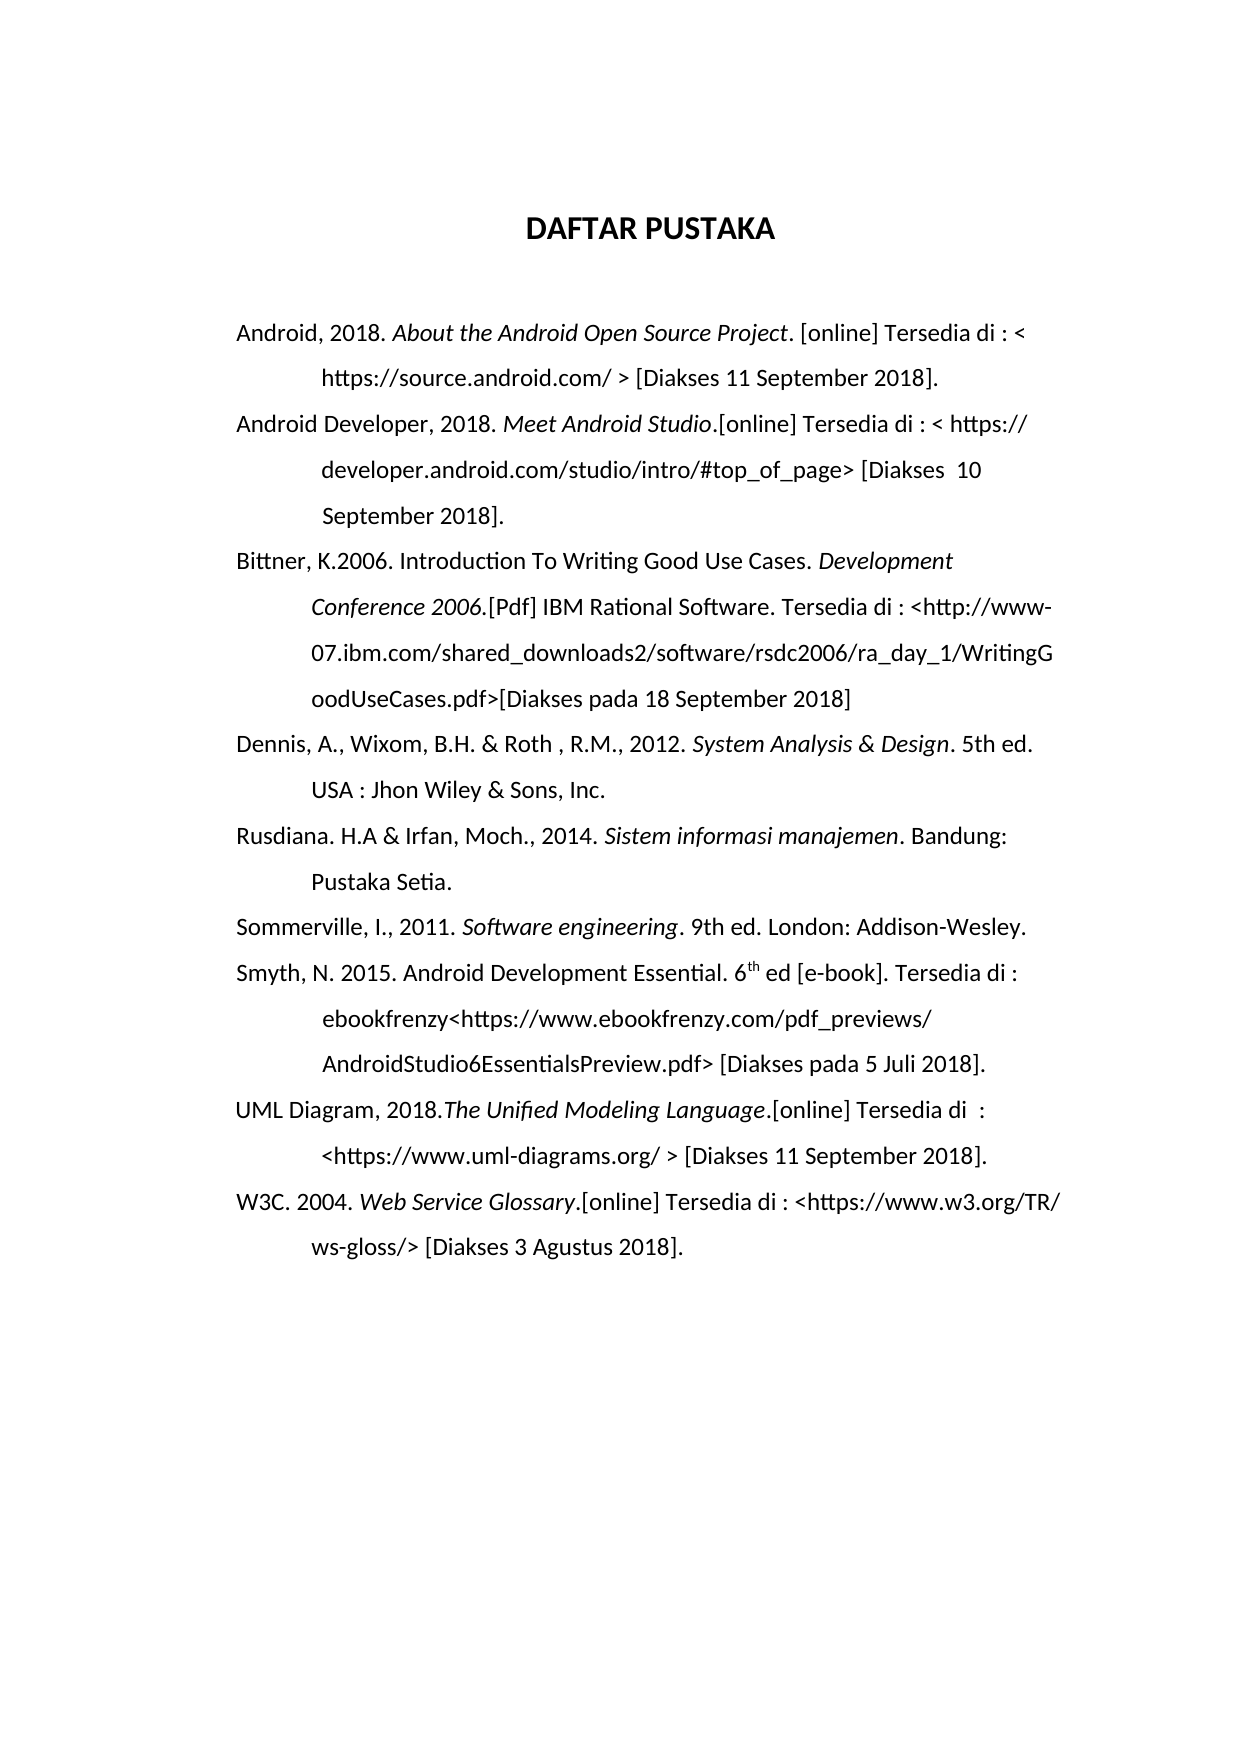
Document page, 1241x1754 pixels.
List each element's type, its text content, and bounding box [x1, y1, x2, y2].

text ws-gloss/> [Diakses 3 Agustus 2018]. [236, 1231, 1063, 1262]
subtitle DAFTAR PUSTAKA [236, 207, 1064, 247]
text Conference 2006.[Pdf] IBM Rational Software. Tersedia di : <http://www- [236, 591, 1063, 622]
text Bittner, K.2006. Introduction To Writing Good Use Cases. Development [236, 546, 1063, 576]
text Android Developer, 2018. Meet Android Studio.[online] Tersedia di : < https:// [236, 408, 1063, 439]
text oodUseCases.pdf>[Diakses pada 18 September 2018] [236, 683, 1063, 713]
text W3C. 2004. Web Service Glossary.[online] Tersedia di : <https://www.w3.org/TR/ [236, 1186, 1063, 1216]
text ebookfrenzy<https://www.ebookfrenzy.com/pdf_previews/AndroidStudio6EssentialsPreview.pdf> [Diakses pada 5 Juli 2018]. [322, 1003, 1063, 1079]
text https://source.android.com/ > [Diakses 11 September 2018]. [321, 363, 1063, 393]
text <https://www.uml-diagrams.org/ > [Diakses 11 September 2018]. [321, 1140, 1063, 1171]
text 07.ibm.com/shared_downloads2/software/rsdc2006/ra_day_1/WritingG [236, 637, 1063, 667]
text UML Diagram, 2018.The Unified Modeling Language.[online] Tersedia di : [235, 1094, 1063, 1125]
text Android, 2018. About the Android Open Source Project. [online] Tersedia di : < [236, 317, 1063, 347]
text Dennis, A., Wixom, B.H. & Roth , R.M., 2012. System Analysis & Design. 5th ed. [236, 728, 1061, 759]
text developer.android.com/studio/intro/#top_of_page> [Diakses 10 September 2018]. [321, 454, 1063, 530]
text USA : Jhon Wiley & Sons, Inc. [236, 774, 1061, 805]
text Rusdiana. H.A & Irfan, Moch., 2014. Sistem informasi manajemen. Bandung: [236, 820, 1063, 850]
text Smyth, N. 2015. Android Development Essential. 6th ed [e-book]. Tersedia di : [236, 957, 1063, 988]
text Pustaka Setia. [236, 866, 1063, 896]
text Sommerville, I., 2011. Software engineering. 9th ed. London: Addison-Wesley. [236, 911, 1063, 942]
